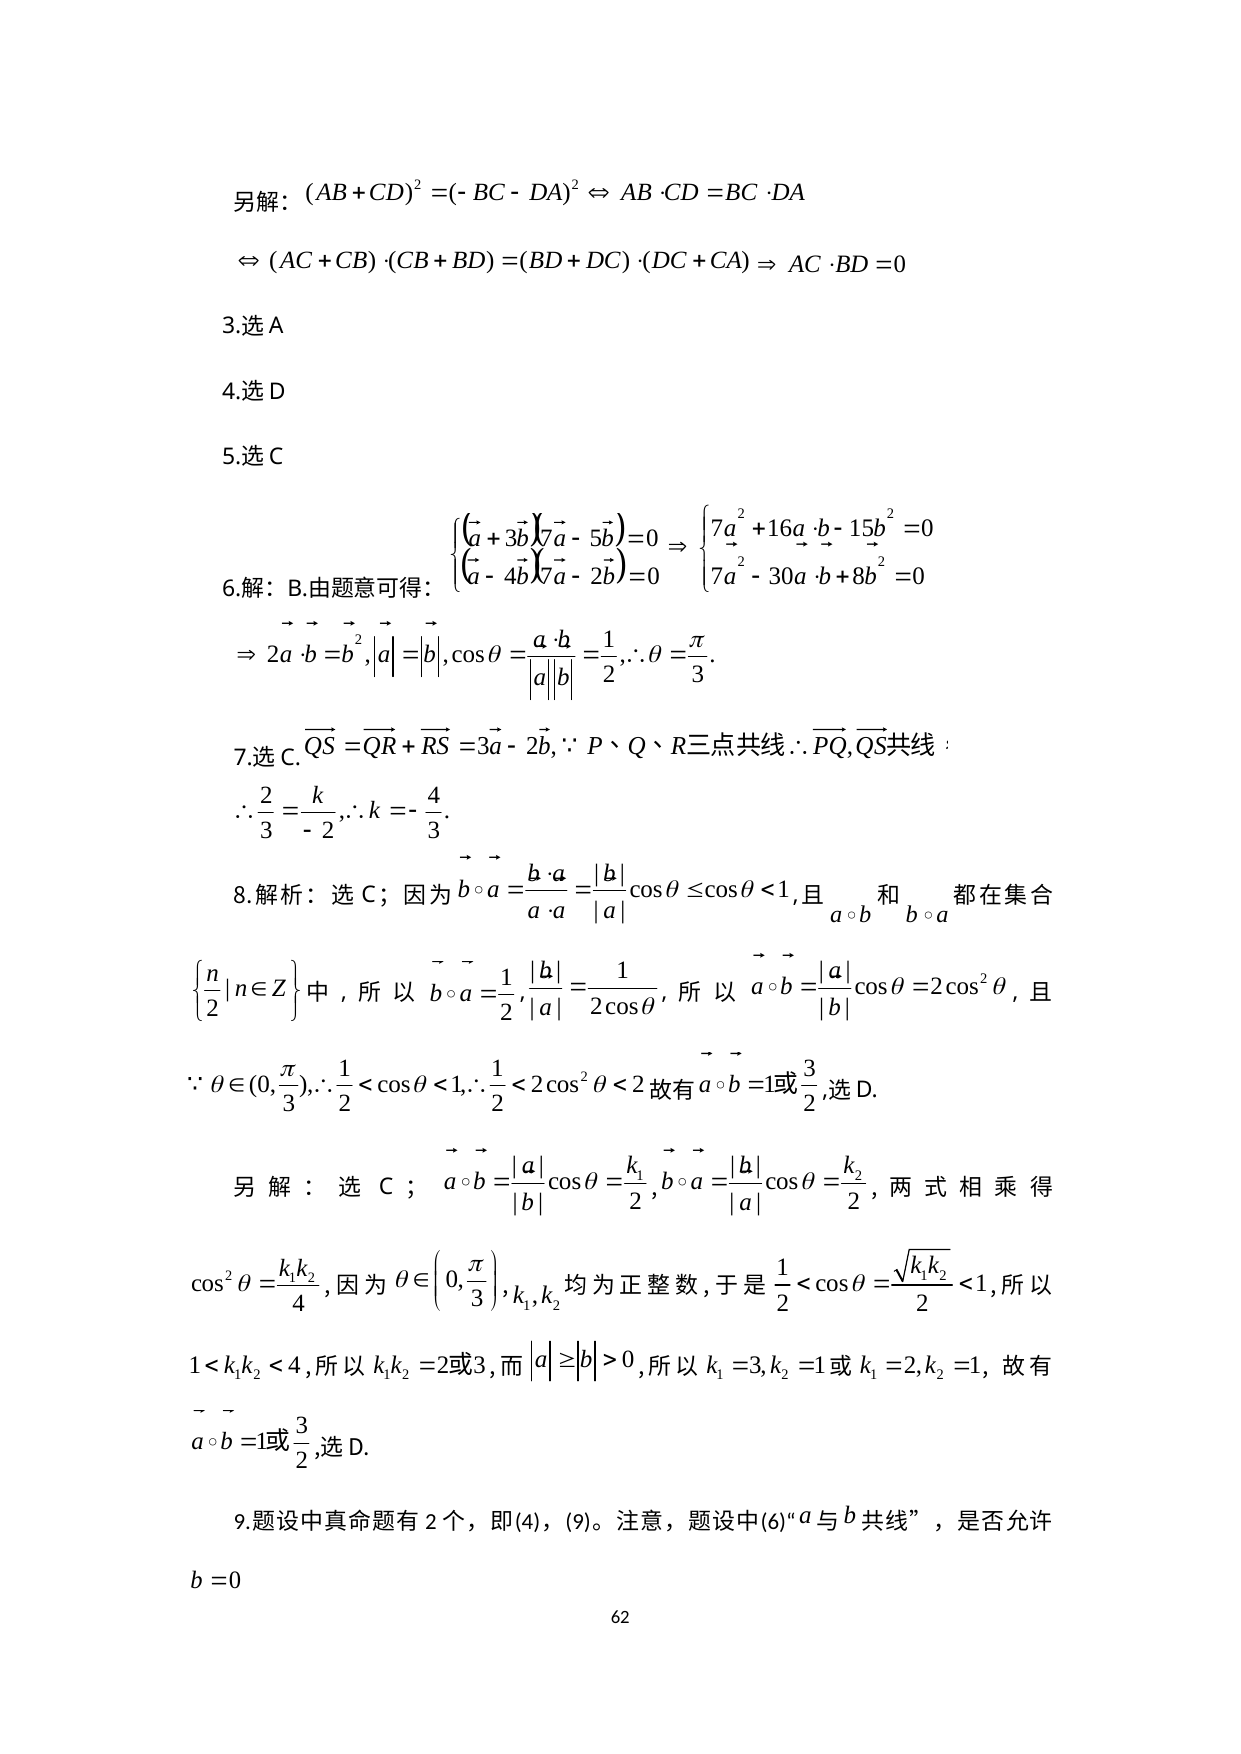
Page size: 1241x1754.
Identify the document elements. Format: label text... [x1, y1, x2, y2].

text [187, 1494, 1053, 1559]
text 6.解：B.由题意可得： [187, 487, 1053, 617]
text 3.选A [187, 292, 1053, 357]
text 4.选D [187, 357, 1053, 422]
text 5.选C [187, 422, 1053, 487]
text 另解：选C；,,两式相乘得,因为,均为正整数,于是,所以,所以,而,所以或, 故有,选D. [187, 1137, 1053, 1494]
text 8.解析：选C；因为,且和都在集合中,所以,,所以,且故有,选D. [187, 844, 1053, 1137]
text 7.选C. [187, 714, 1053, 779]
text 另解： [187, 162, 1053, 227]
